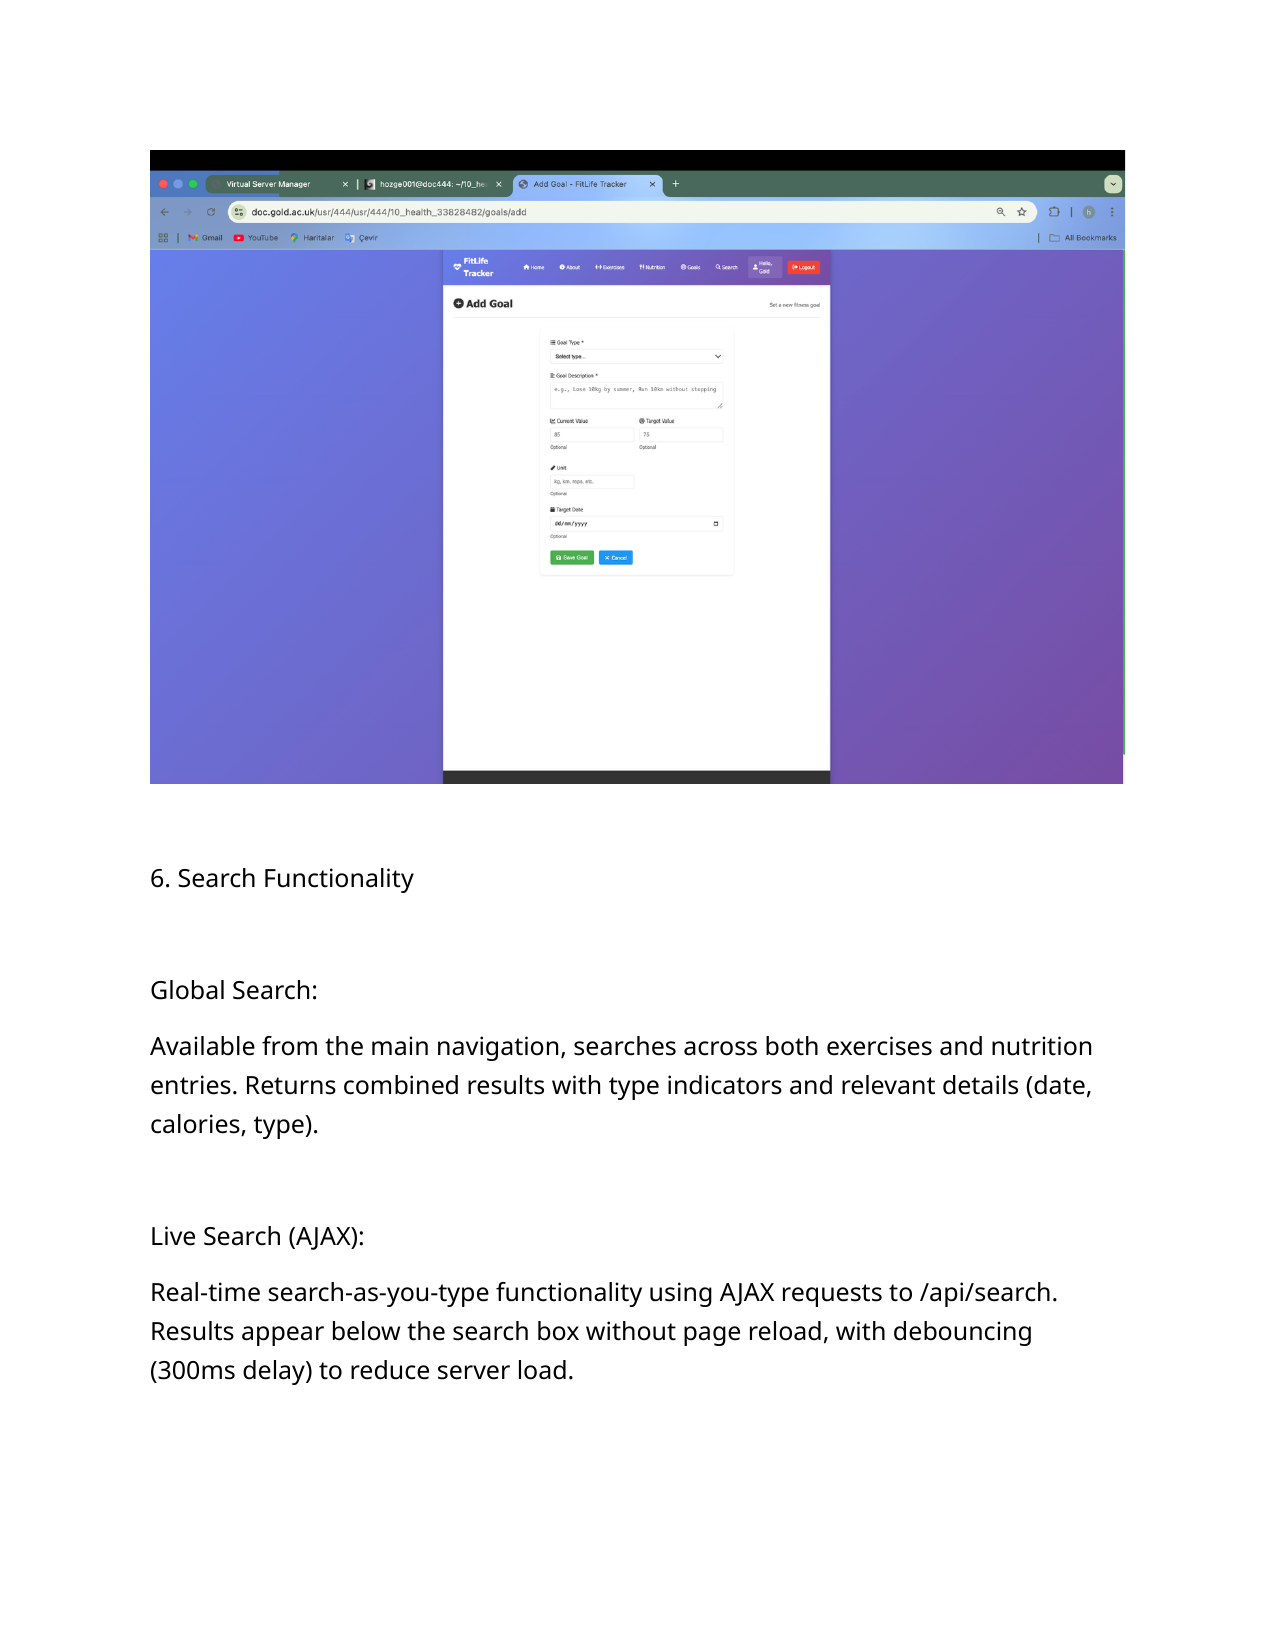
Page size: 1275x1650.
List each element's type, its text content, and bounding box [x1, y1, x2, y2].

text Global Search: [150, 972, 1125, 1007]
text Live Search (AJAX): [150, 1218, 1125, 1252]
text Real-time search-as-you-type functionality using AJAX requests to /api/search. Results appear below the search box without page reload, with debouncing (300ms delay) to reduce server load. [150, 1274, 1125, 1387]
text 6. Search Functionality [150, 861, 1125, 895]
text Available from the main navigation, searches across both exercises and nutrition entries. Returns combined results with type indicators and relevant details (date, calories, type). [150, 1028, 1125, 1141]
picture [150, 150, 1125, 784]
